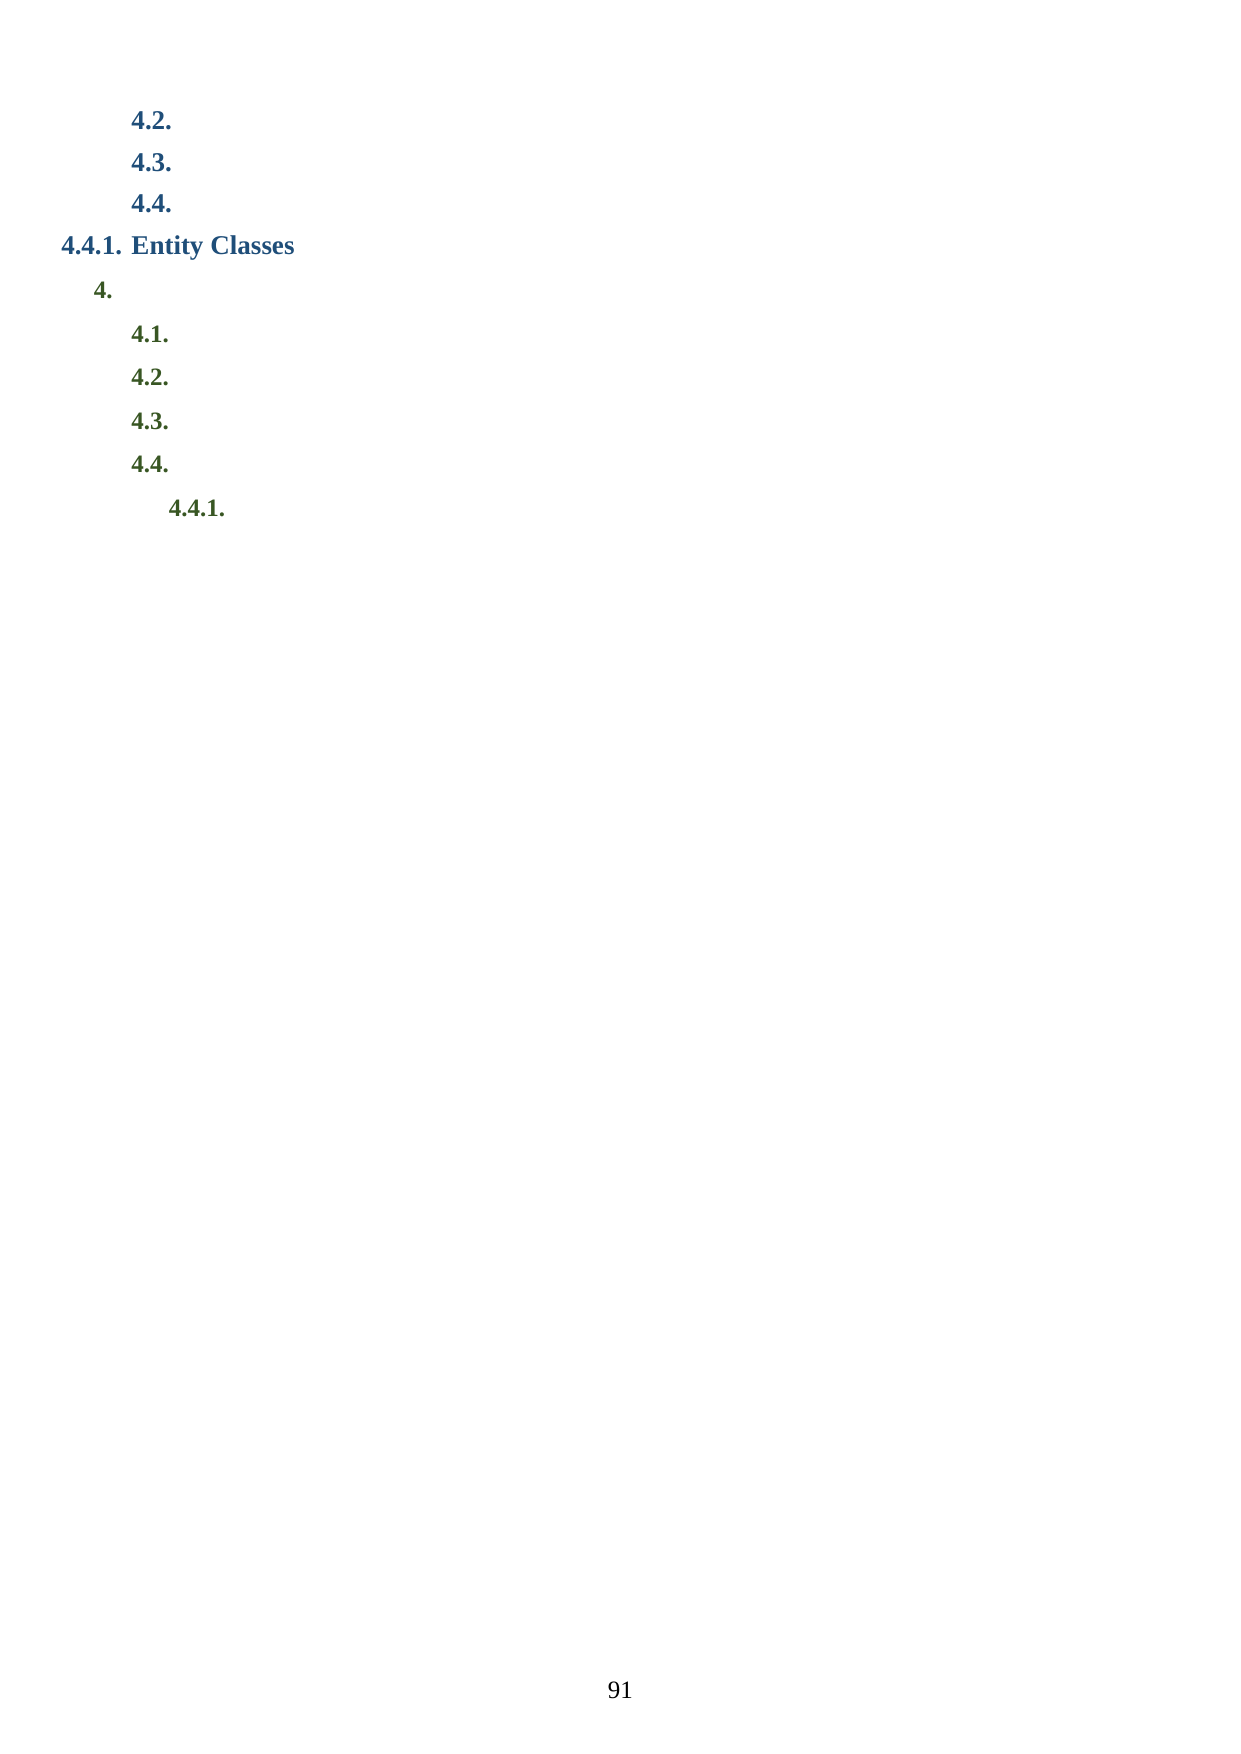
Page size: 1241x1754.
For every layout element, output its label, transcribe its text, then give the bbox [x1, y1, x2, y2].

subtitle Entity Classes [122, 229, 1146, 261]
